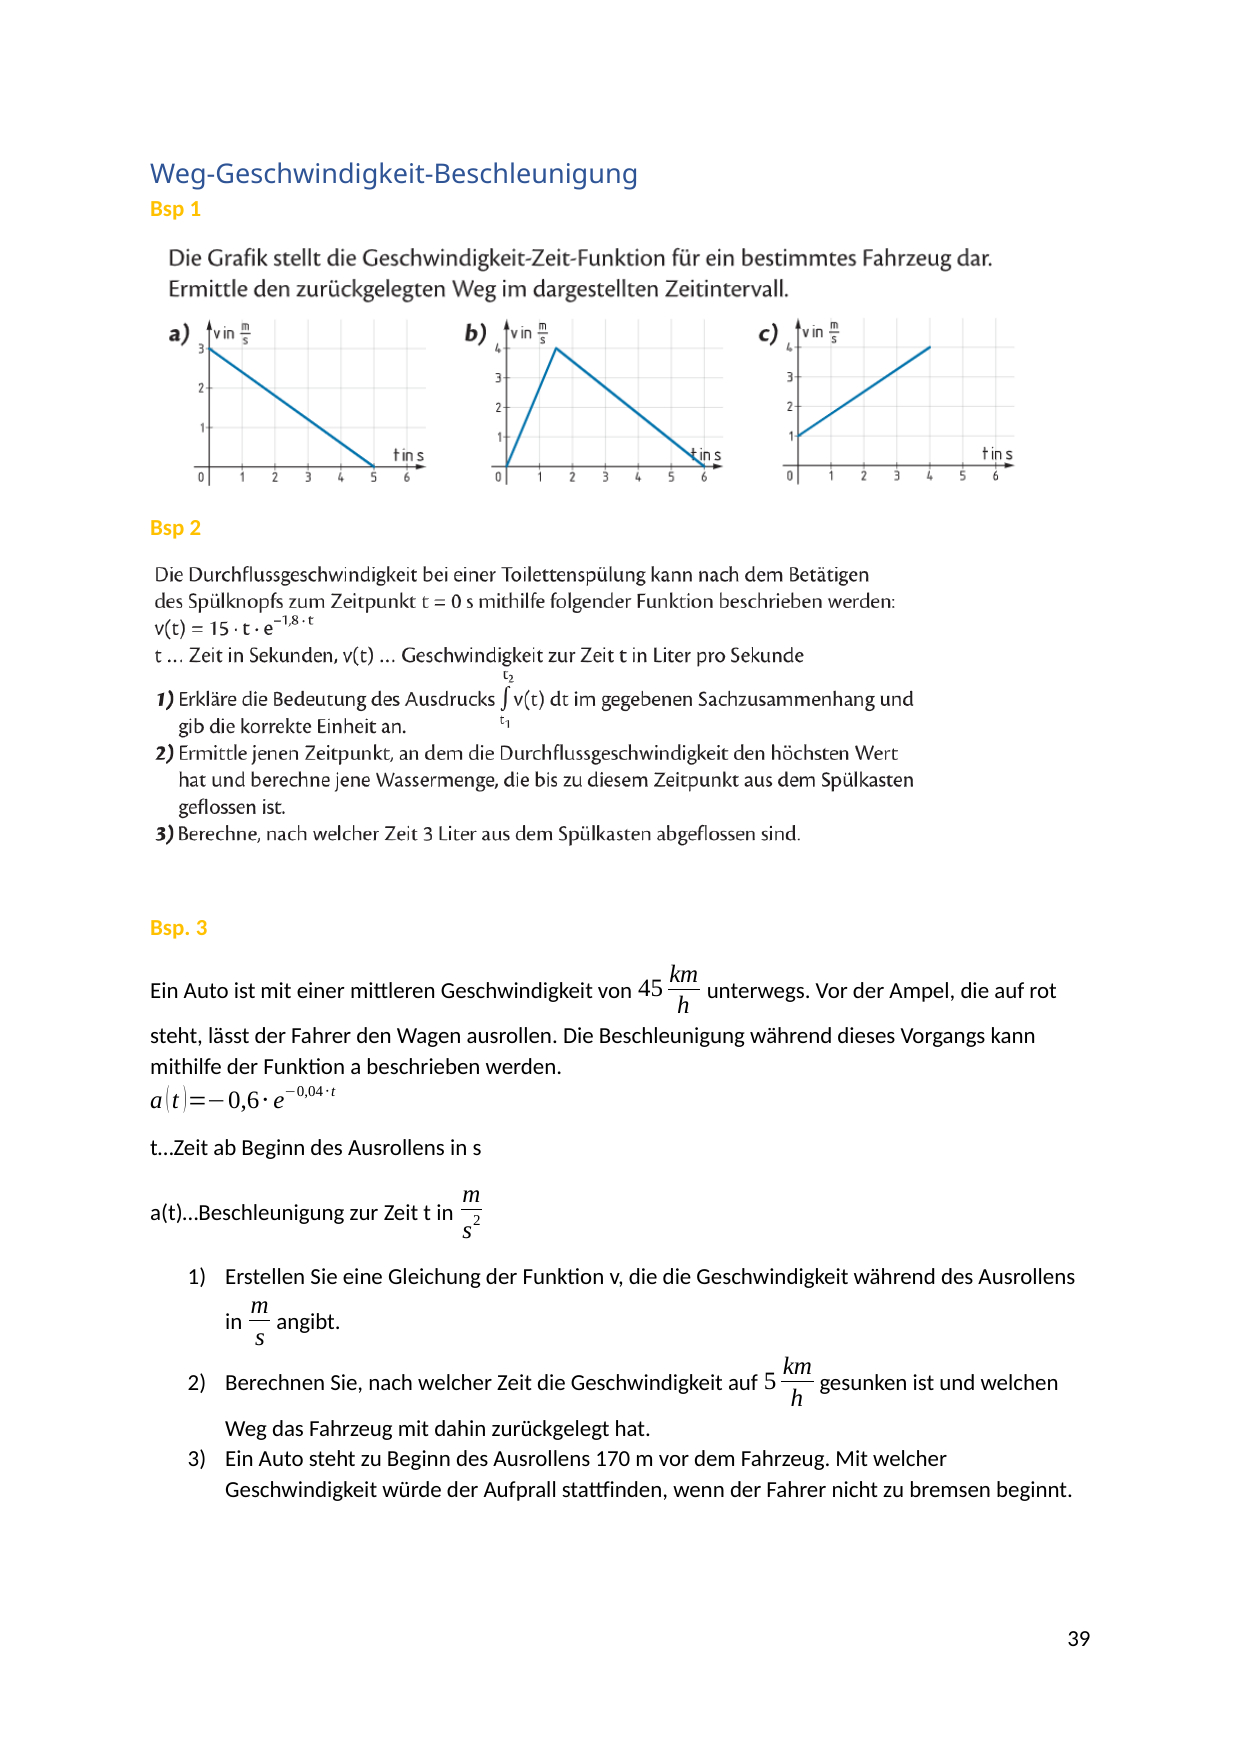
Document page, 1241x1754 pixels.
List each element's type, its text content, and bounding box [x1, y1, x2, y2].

text Ein Auto ist mit einer mittleren Geschwindigkeit von unterwegs. Vor der Ampel, die auf rot steht, lässt der Fahrer den Wagen ausrollen. Die Beschleunigung während dieses Vorgangs kann mithilfe der Funktion a beschrieben werden. [150, 960, 1090, 1115]
list Ein Auto steht zu Beginn des Ausrollens 170 m vor dem Fahrzeug. Mit welcher Geschwindigkeit würde der Aufprall stattfinden, wenn der Fahrer nicht zu bremsen beginnt. [187, 1444, 1090, 1503]
text t…Zeit ab Beginn des Ausrollens in s [150, 1133, 1090, 1162]
text Bsp 1 [150, 194, 1090, 222]
picture [150, 240, 1052, 495]
text a(t)…Beschleunigung zur Zeit t in [150, 1180, 1090, 1243]
subtitle Weg-Geschwindigkeit-Beschleunigung [150, 154, 1090, 191]
text Bsp. 3 [150, 913, 1090, 942]
list Erstellen Sie eine Gleichung der Funktion v, die die Geschwindigkeit während des Ausrollens in angibt. [187, 1262, 1090, 1351]
picture [150, 560, 932, 848]
text Bsp 2 [150, 513, 1090, 541]
list Berechnen Sie, nach welcher Zeit die Geschwindigkeit auf gesunken ist und welchen Weg das Fahrzeug mit dahin zurückgelegt hat. [187, 1353, 1090, 1442]
